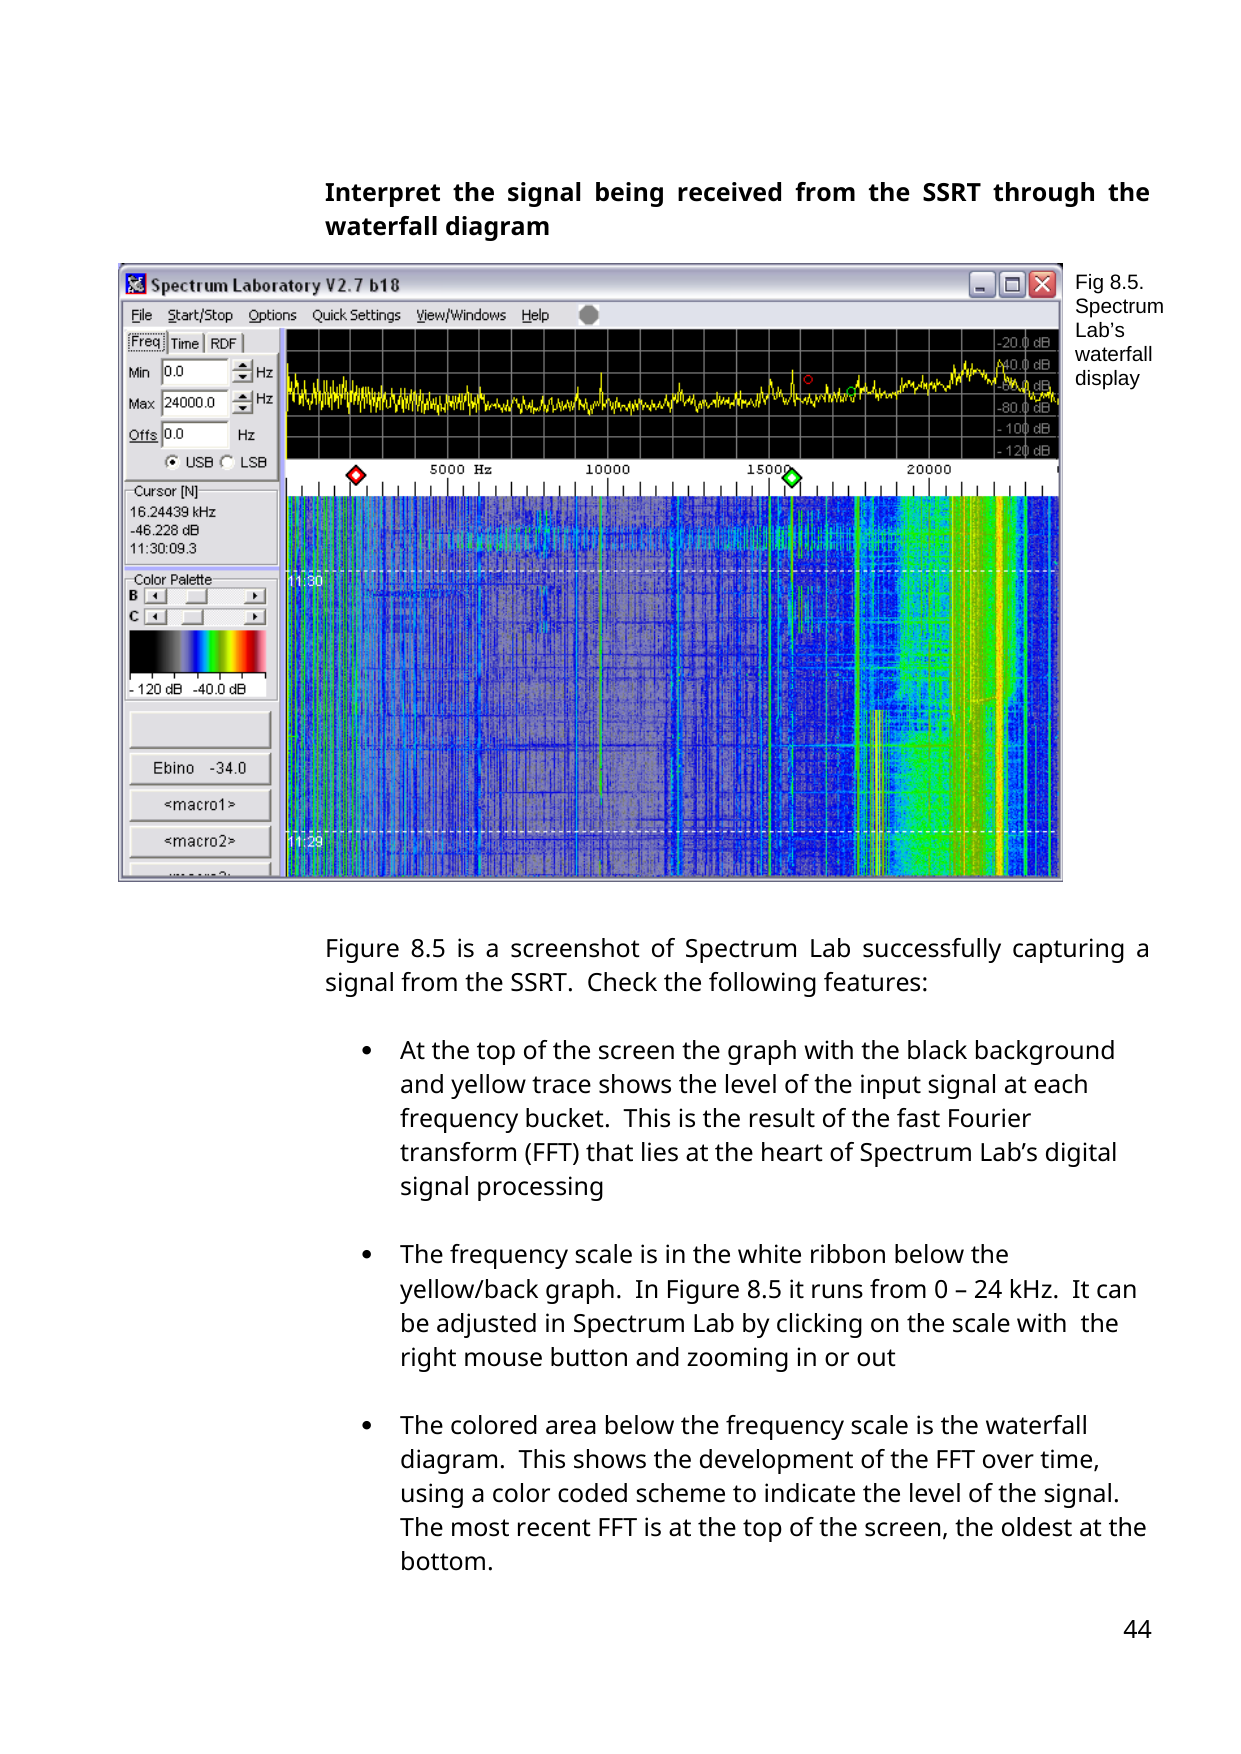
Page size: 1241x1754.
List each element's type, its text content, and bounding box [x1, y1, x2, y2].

list The colored area below the frequency scale is the waterfall diagram. This shows the development of the FFT over time, using a color coded scheme to indicate the level of the signal. The most recent FFT is at the top of the screen, the oldest at the bottom. [362, 1407, 1152, 1578]
list At the top of the screen the graph with the black background and yellow trace shows the level of the input signal at each frequency bucket. This is the result of the fast Fourier transform (FFT) that lies at the heart of Spectrum Lab’s digital signal processing [362, 1033, 1152, 1237]
text Figure 8.5 is a screenshot of Spectrum Lab successfully capturing a signal from the SSRT. Check the following features: [325, 931, 1152, 999]
subtitle Interpret the signal being received from the SSRT through the waterfall diagram [325, 175, 1152, 243]
picture [118, 263, 1063, 882]
list The frequency scale is in the white ribbon below the yellow/back graph. In Figure 8.5 it runs from 0 – 24 kHz. It can be adjusted in Spectrum Lab by clicking on the scale with the right mouse button and zooming in or out [362, 1237, 1152, 1407]
